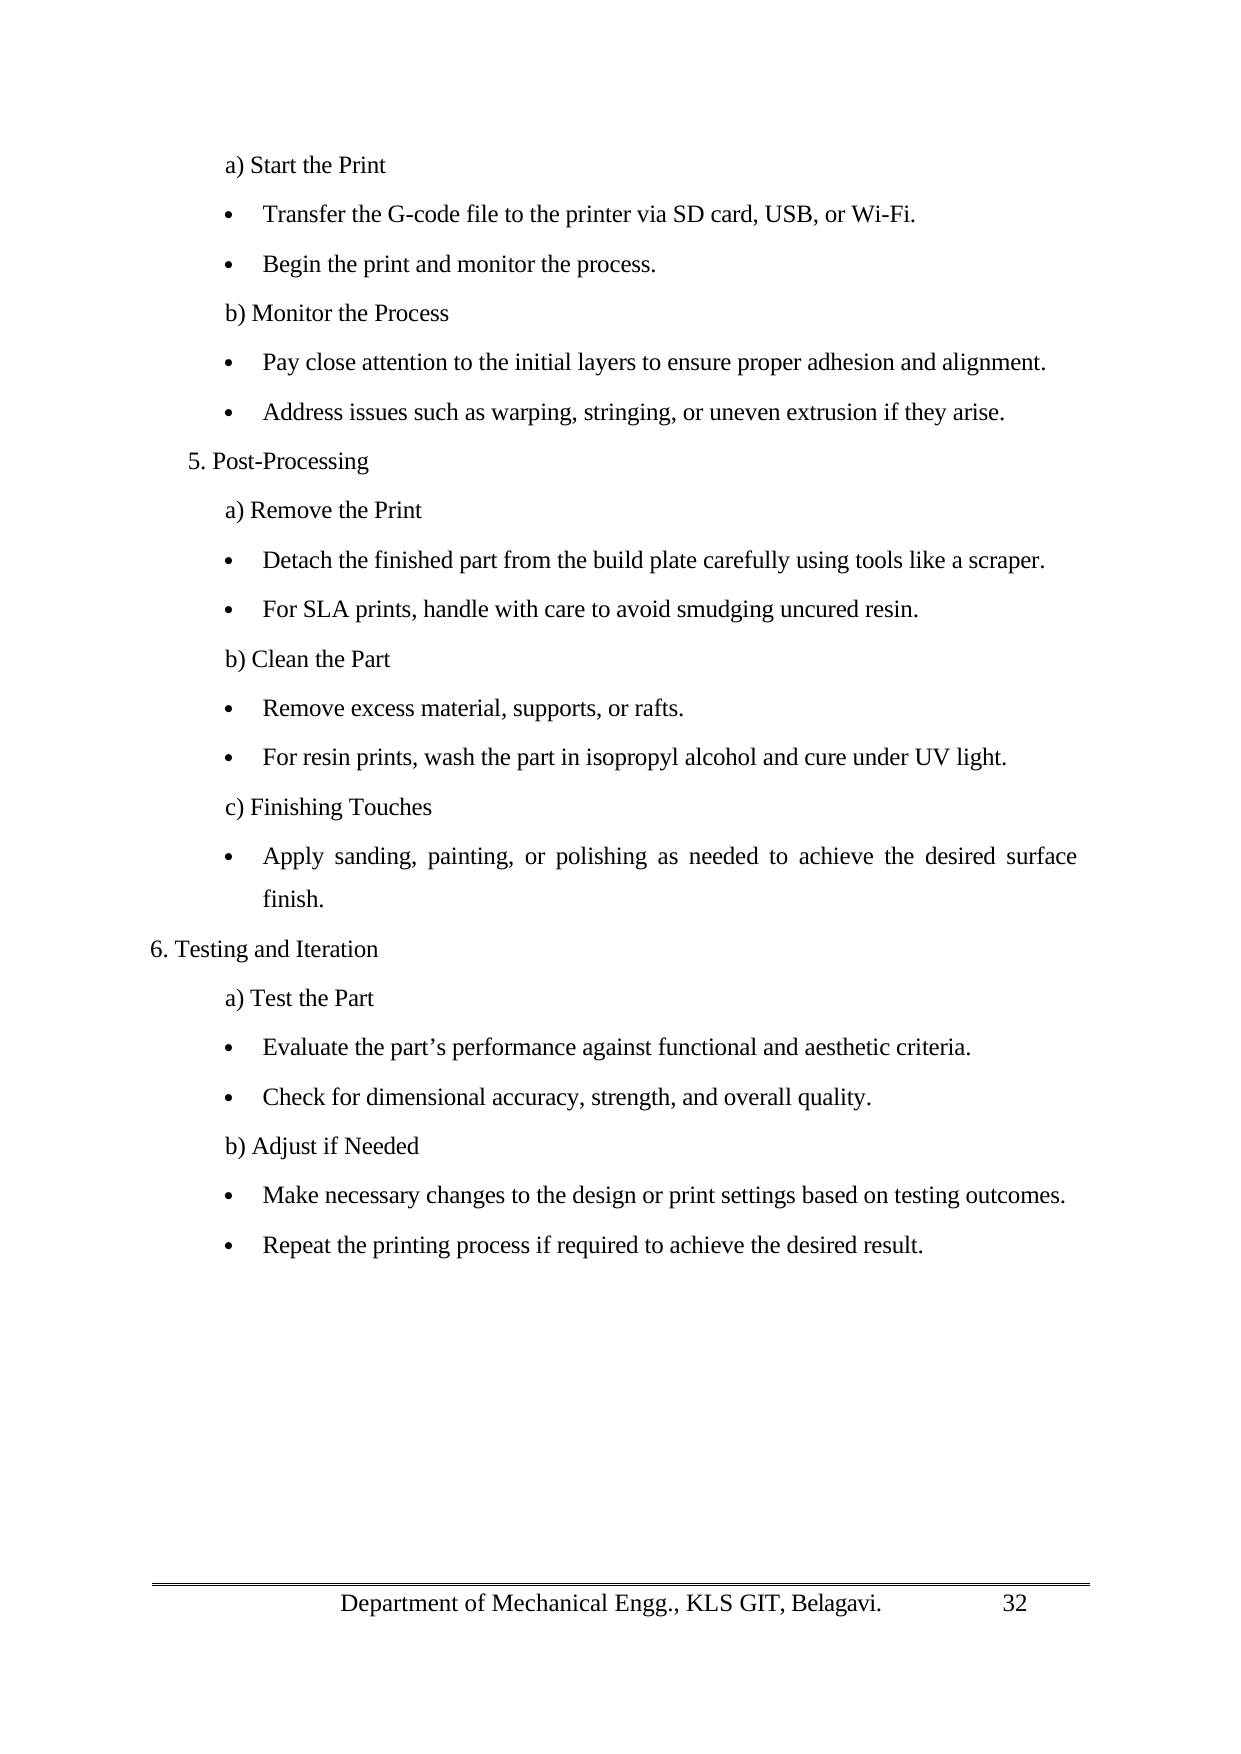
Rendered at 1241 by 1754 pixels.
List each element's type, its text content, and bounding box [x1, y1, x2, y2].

subtitle b) Adjust if Needed [188, 1131, 1078, 1160]
subtitle 6. Testing and Iteration [150, 934, 1078, 962]
subtitle Detach the finished part from the build plate carefully using tools like a scraper. [225, 545, 1078, 574]
subtitle 5. Post-Processing [188, 446, 1078, 475]
subtitle c) Finishing Touches [188, 792, 1078, 821]
subtitle Begin the print and monitor the process. [225, 249, 1078, 277]
subtitle Repeat the printing process if required to achieve the desired result. [225, 1230, 1078, 1259]
subtitle a) Test the Part [188, 983, 1078, 1012]
subtitle a) Remove the Print [188, 496, 1078, 524]
subtitle Pay close attention to the initial layers to ensure proper adhesion and alignment. [225, 347, 1078, 376]
subtitle Remove excess material, supports, or rafts. [225, 693, 1078, 722]
subtitle Transfer the G-code file to the printer via SD card, USB, or Wi-Fi. [225, 199, 1078, 228]
subtitle Address issues such as warping, stringing, or uneven extrusion if they arise. [225, 397, 1078, 426]
subtitle a) Start the Print [188, 150, 1078, 179]
subtitle Evaluate the part’s performance against functional and aesthetic criteria. [225, 1032, 1078, 1061]
subtitle For SLA prints, handle with care to avoid smudging uncured resin. [225, 594, 1078, 623]
subtitle Check for dimensional accuracy, strength, and overall quality. [225, 1082, 1078, 1111]
subtitle Make necessary changes to the design or print settings based on testing outcomes. [225, 1181, 1078, 1209]
subtitle b) Clean the Part [188, 644, 1078, 672]
subtitle For resin prints, wash the part in isopropyl alcohol and cure under UV light. [225, 742, 1078, 771]
subtitle Apply sanding, painting, or polishing as needed to achieve the desired surface finish. [225, 841, 1078, 913]
subtitle b) Monitor the Process [188, 298, 1078, 327]
